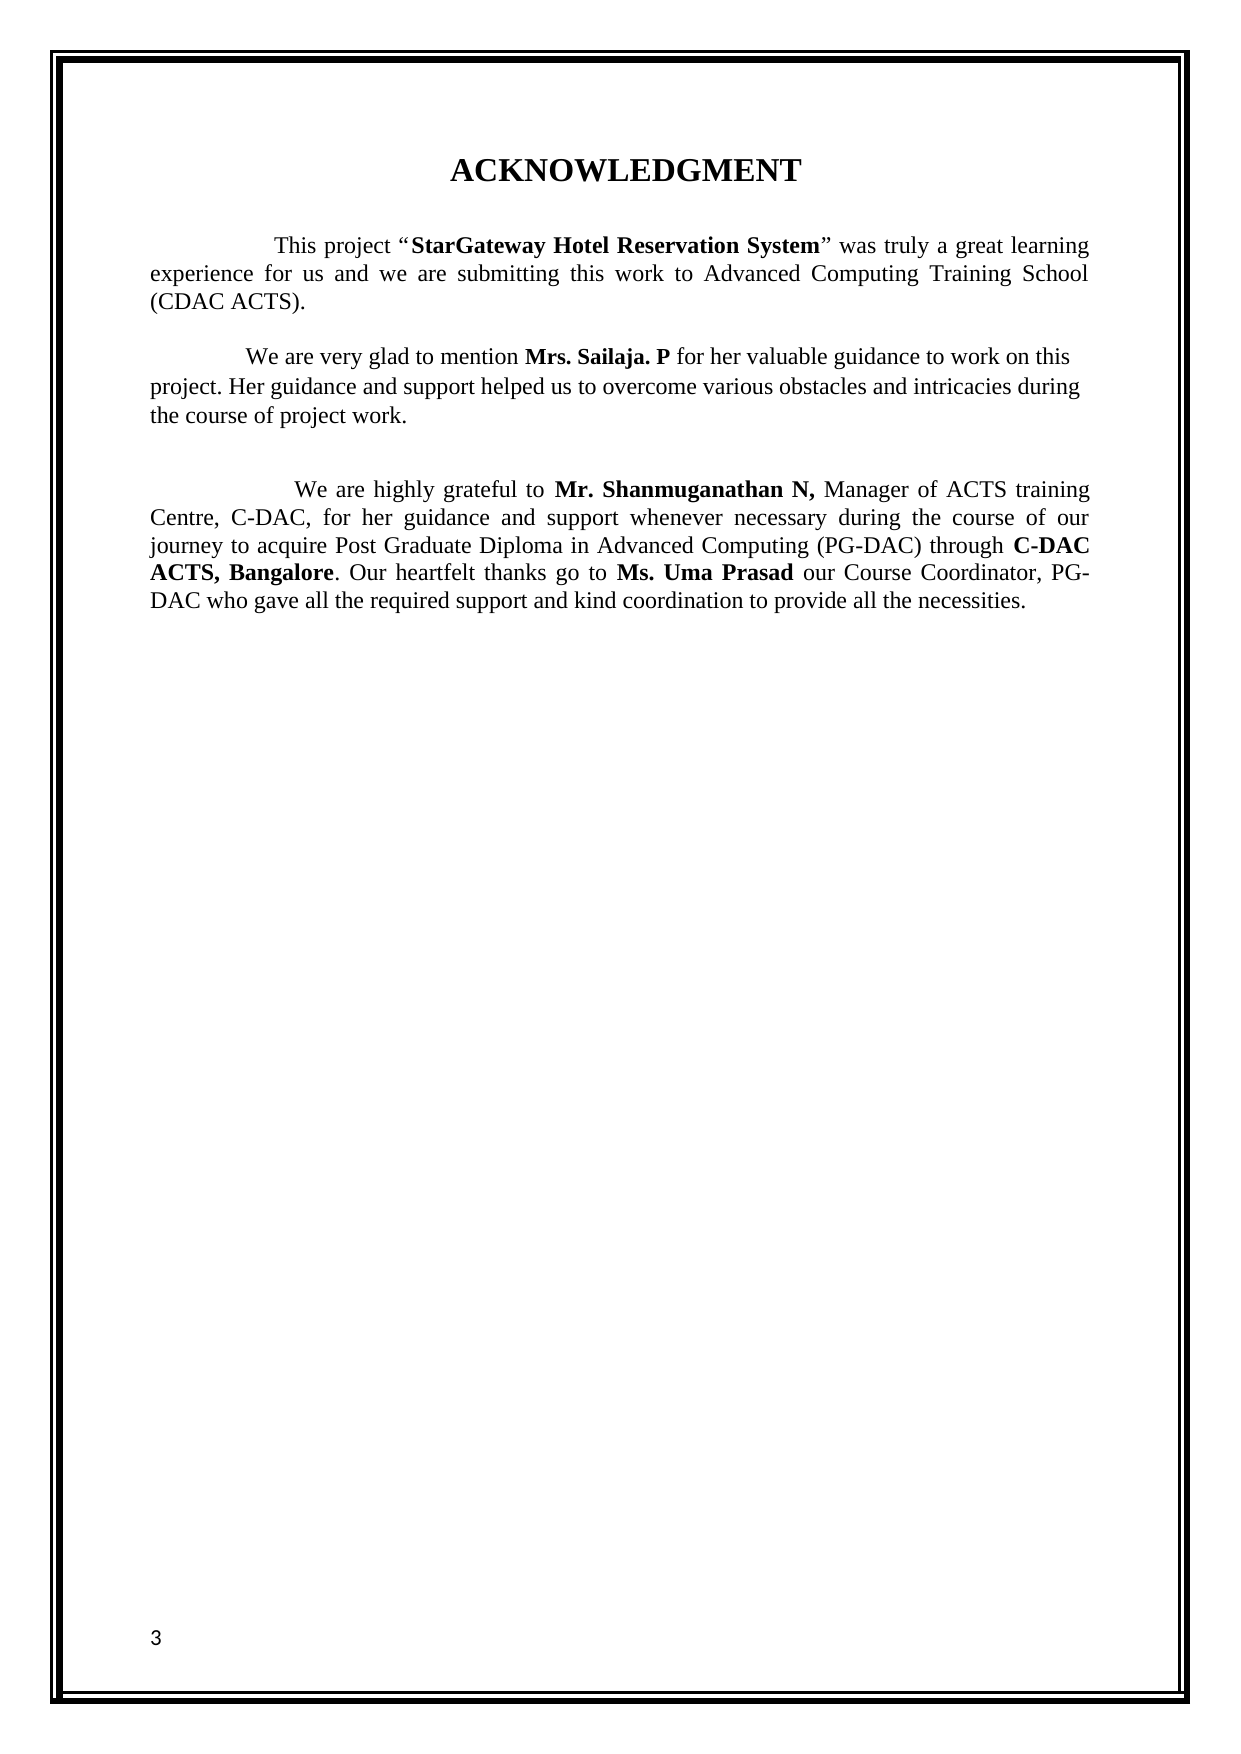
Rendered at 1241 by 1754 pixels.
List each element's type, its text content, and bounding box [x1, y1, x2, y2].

text ACKNOWLEDGMENT [450, 150, 1090, 188]
text We are very glad to mention Mrs. Sailaja. P for her valuable guidance to work on this project. Her guidance and support helped us to overcome various obstacles and intricacies during the course of project work. [150, 342, 1090, 429]
text We are highly grateful to Mr. Shanmuganathan N, Manager of ACTS training Centre, C-DAC, for her guidance and support whenever necessary during the course of our journey to acquire Post Graduate Diploma in Advanced Computing (PG-DAC) through C-DAC ACTS, Bangalore. Our heartfelt thanks go to Ms. Uma Prasad our Course Coordinator, PG-DAC who gave all the required support and kind coordination to provide all the necessities. [150, 476, 1090, 613]
text This project “StarGateway Hotel Reservation System” was truly a great learning experience for us and we are submitting this work to Advanced Computing Training School (CDAC ACTS). [150, 231, 1090, 314]
